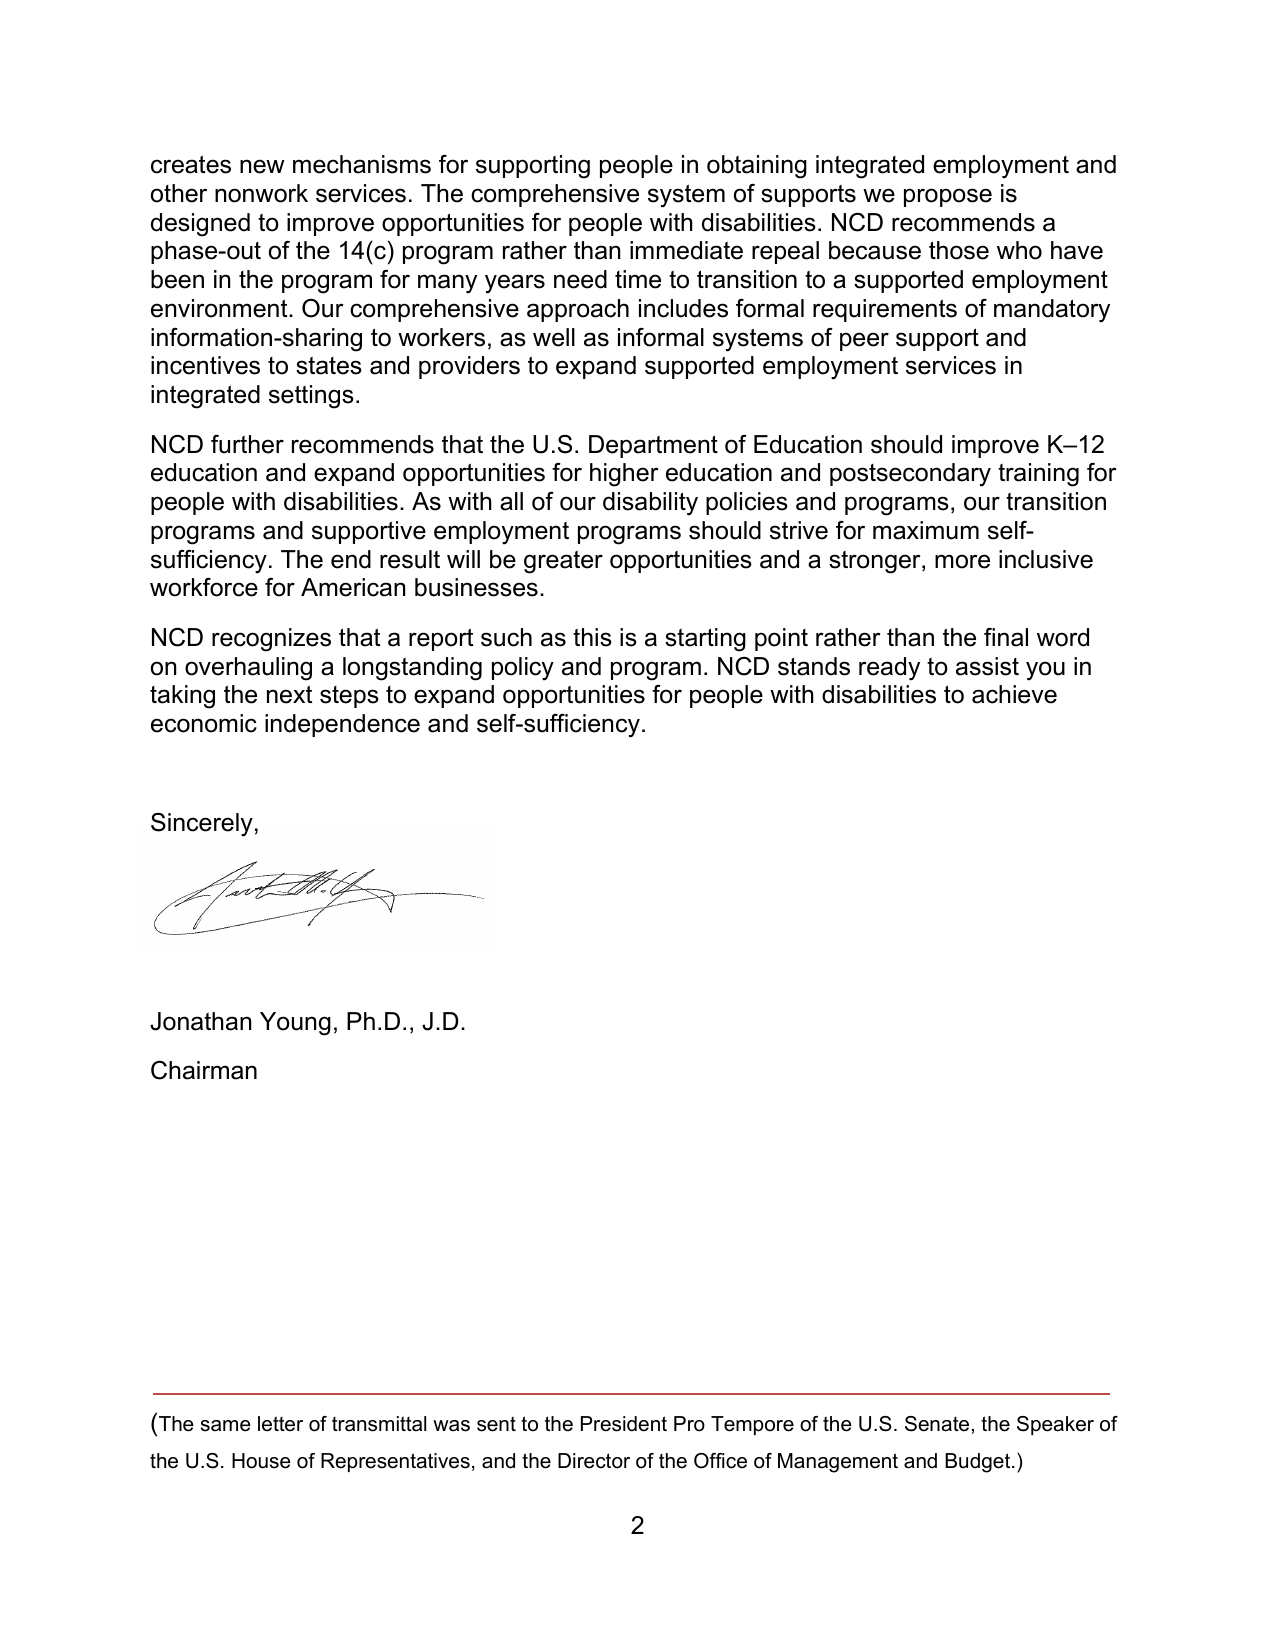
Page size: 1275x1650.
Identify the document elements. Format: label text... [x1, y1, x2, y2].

text Chairman [150, 1056, 1125, 1085]
text Jonathan Young, Ph.D., J.D. [150, 1007, 1125, 1035]
picture [132, 827, 498, 948]
text (The same letter of transmittal was sent to the President Pro Tempore of the U.S. Senate, the Speaker of the U.S. House of Representatives, and the Director of the Office of Management and Budget.) [150, 1408, 1125, 1473]
text NCD recognizes that a report such as this is a starting point rather than the final word on overhauling a longstanding policy and program. NCD stands ready to assist you in taking the next steps to expand opportunities for people with disabilities to achieve economic independence and self-sufficiency. [150, 623, 1125, 738]
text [150, 150, 1125, 409]
text Sincerely, [150, 808, 1125, 837]
text NCD further recommends that the U.S. Department of Education should improve K–12 education and expand opportunities for higher education and postsecondary training for people with disabilities. As with all of our disability policies and programs, our transition programs and supportive employment programs should strive for maximum self-sufficiency. The end result will be greater opportunities and a stronger, more inclusive workforce for American businesses. [150, 429, 1125, 602]
